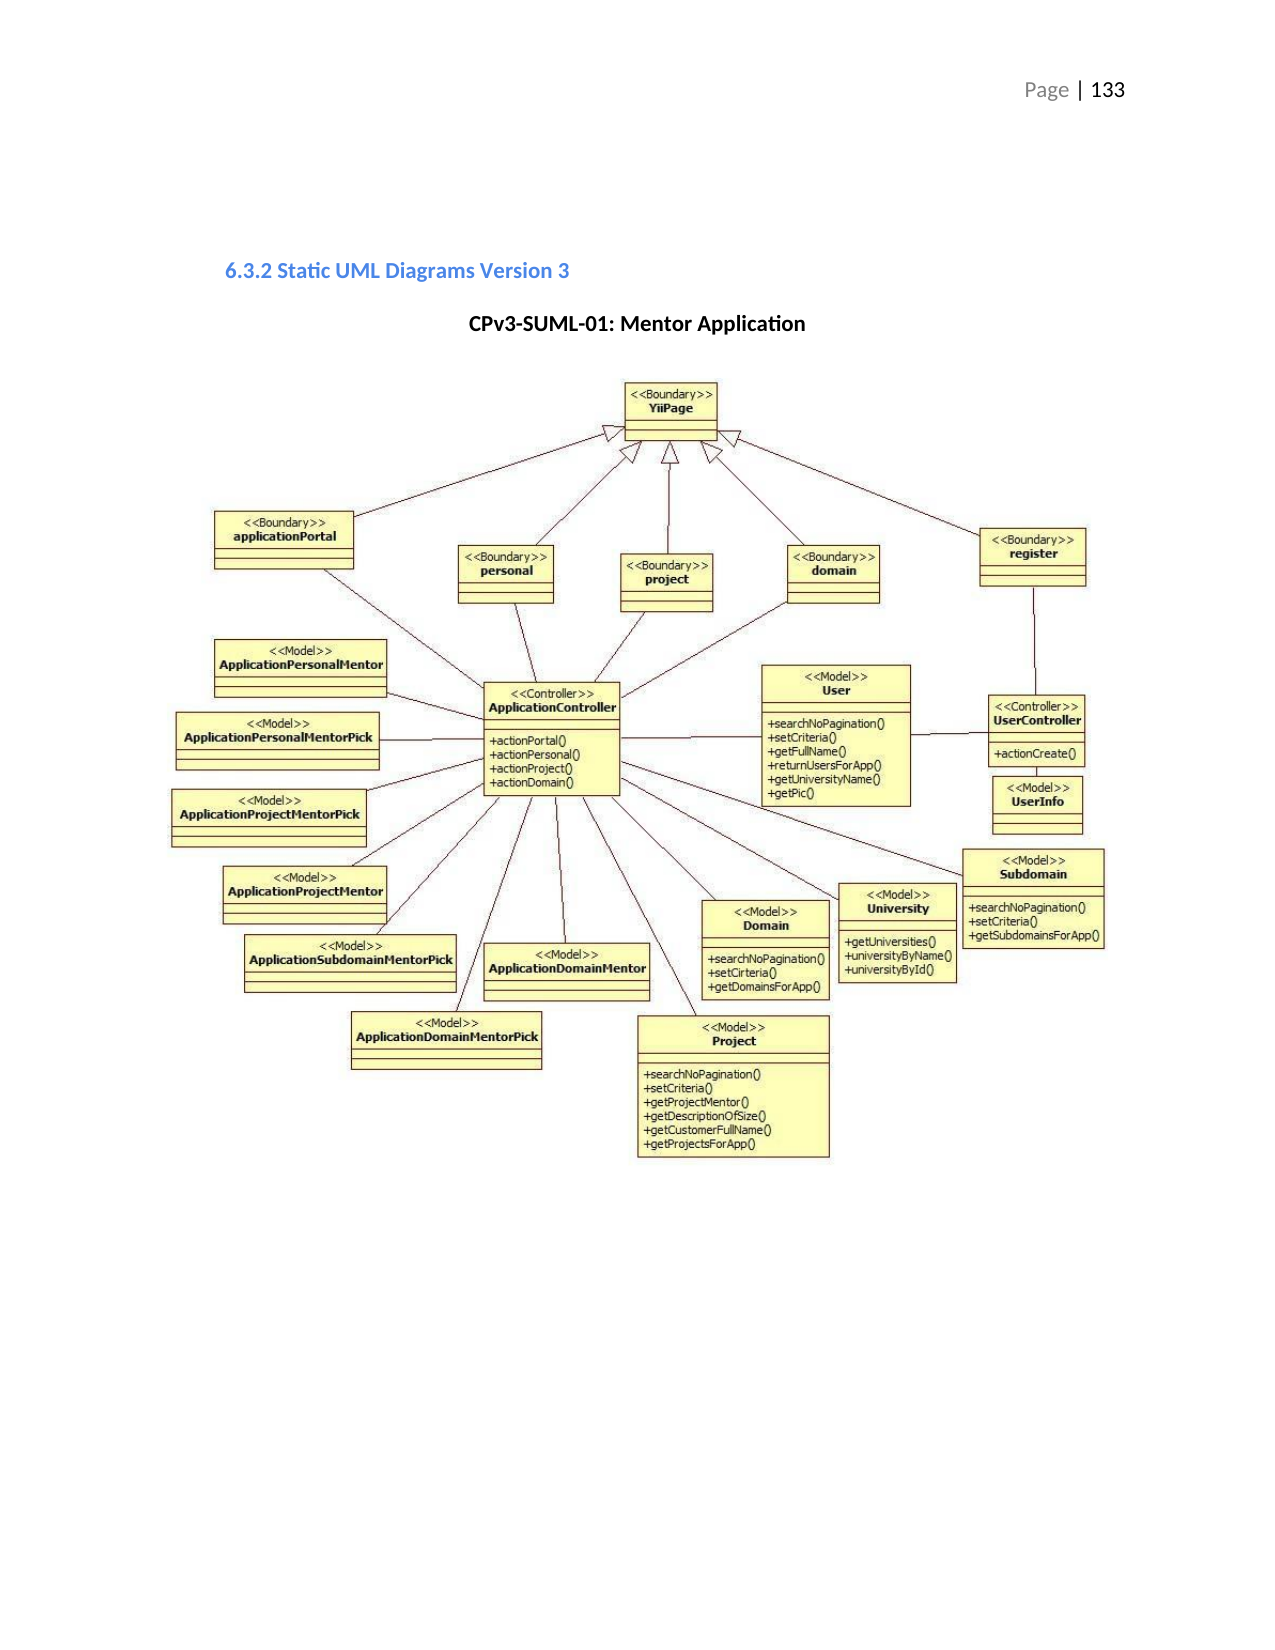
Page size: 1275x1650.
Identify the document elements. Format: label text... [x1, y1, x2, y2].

text 6.3.2 Static UML Diagrams Version 3 [150, 256, 1125, 284]
text CPv3-SUML-01: Mentor Application [150, 309, 1125, 337]
picture [150, 362, 1125, 1179]
